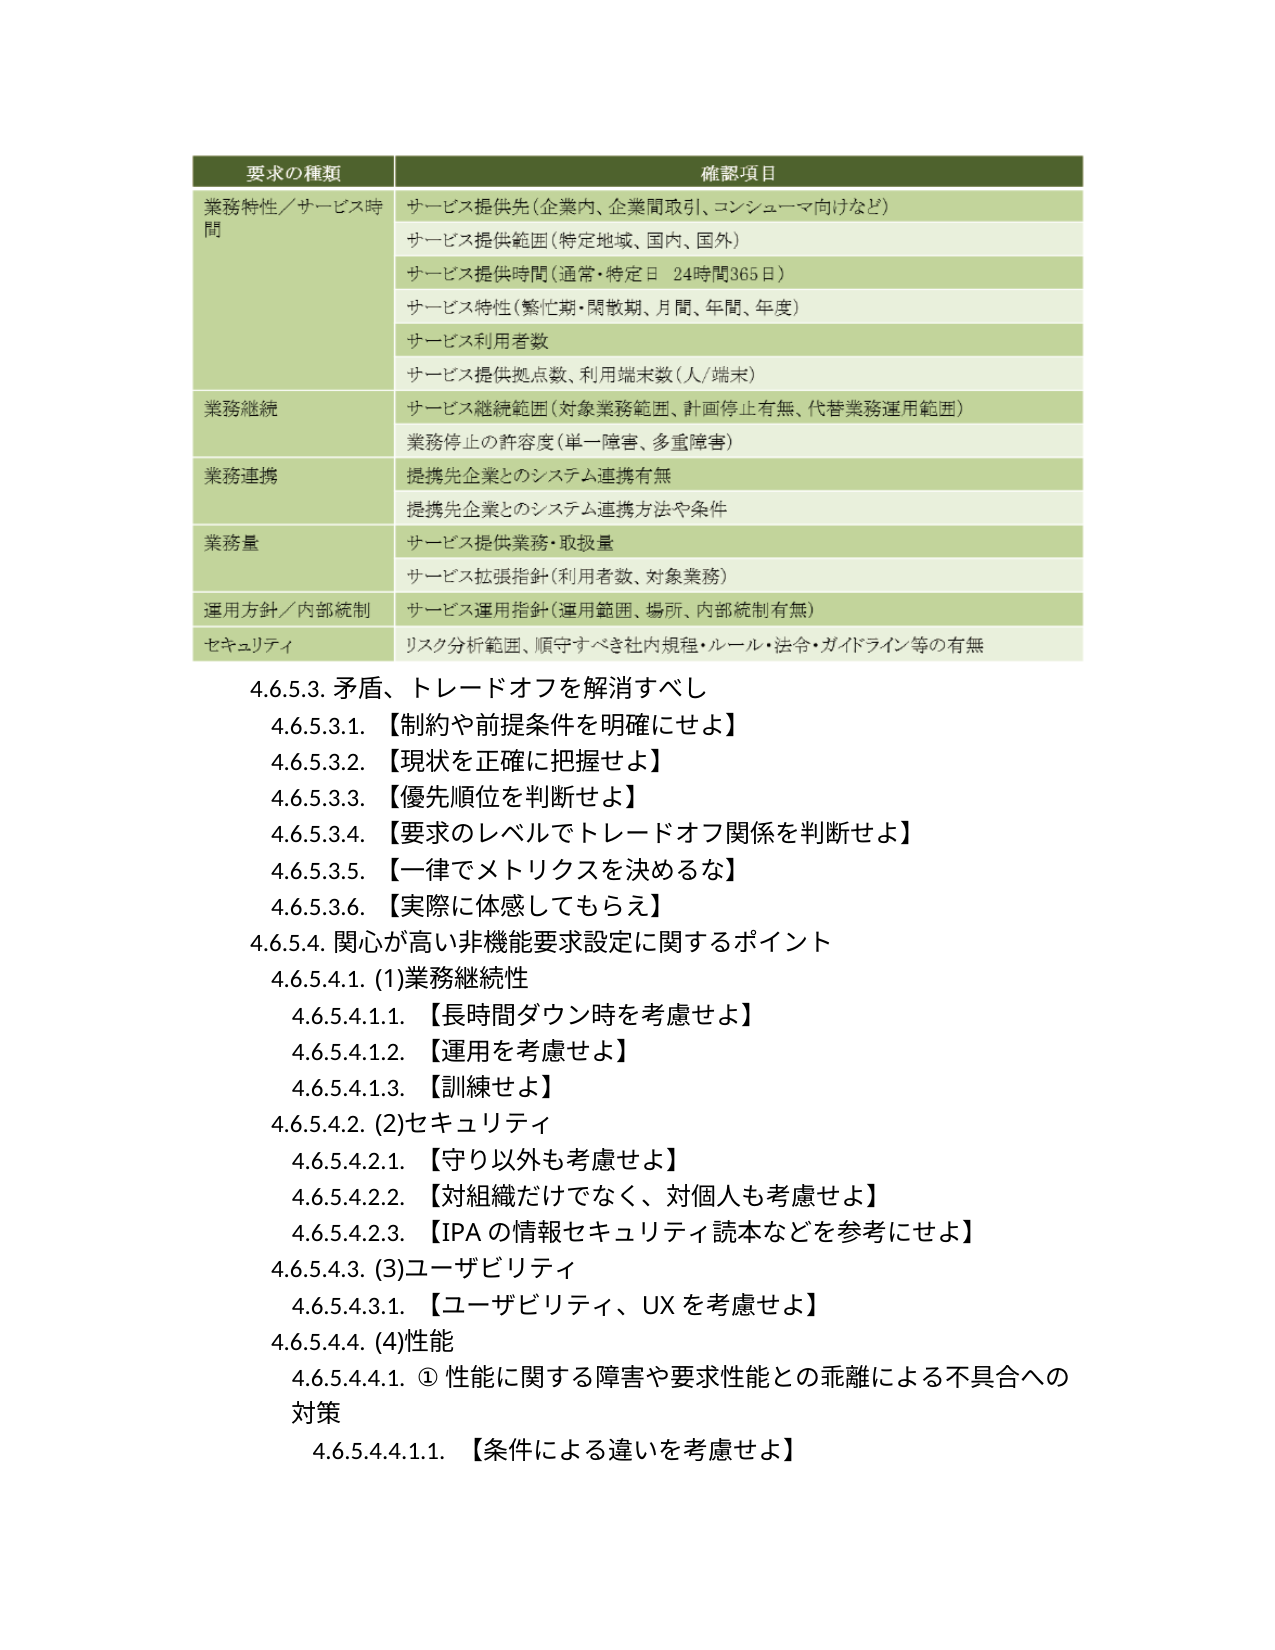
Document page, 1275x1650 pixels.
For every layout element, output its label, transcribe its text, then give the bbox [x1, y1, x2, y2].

subtitle (1)業務継続性 [271, 959, 1087, 995]
subtitle 矛盾、トレードオフを解消すべし [250, 669, 1087, 705]
subtitle 【要求のレベルでトレードオフ関係を判断せよ】 [271, 814, 1087, 850]
subtitle 【現状を正確に把握せよ】 [271, 741, 1087, 778]
subtitle 【ユーザビリティ、UX を考慮せよ】 [292, 1285, 1087, 1321]
subtitle (4)性能 [271, 1321, 1087, 1358]
subtitle 【訓練せよ】 [292, 1068, 1087, 1104]
subtitle 【実際に体感してもらえ】 [271, 886, 1087, 923]
subtitle 【制約や前提条件を明確にせよ】 [271, 705, 1087, 741]
subtitle 【対組織だけでなく、対個人も考慮せよ】 [292, 1176, 1087, 1213]
subtitle 【優先順位を判断せよ】 [271, 778, 1087, 814]
subtitle ① 性能に関する障害や要求性能との乖離による不具合への対策 [292, 1358, 1087, 1430]
subtitle 【一律でメトリクスを決めるな】 [271, 850, 1087, 886]
subtitle 【長時間ダウン時を考慮せよ】 [292, 995, 1087, 1031]
picture [187, 149, 1088, 669]
subtitle 【条件による違いを考慮せよ】 [312, 1430, 1087, 1466]
subtitle 関心が高い非機能要求設定に関するポイント [250, 923, 1087, 959]
subtitle 【運用を考慮せよ】 [292, 1031, 1087, 1068]
subtitle (3)ユーザビリティ [271, 1249, 1087, 1285]
subtitle 【守り以外も考慮せよ】 [292, 1140, 1087, 1176]
subtitle (2)セキュリティ [271, 1104, 1087, 1140]
subtitle 【IPA の情報セキュリティ読本などを参考にせよ】 [292, 1213, 1087, 1249]
